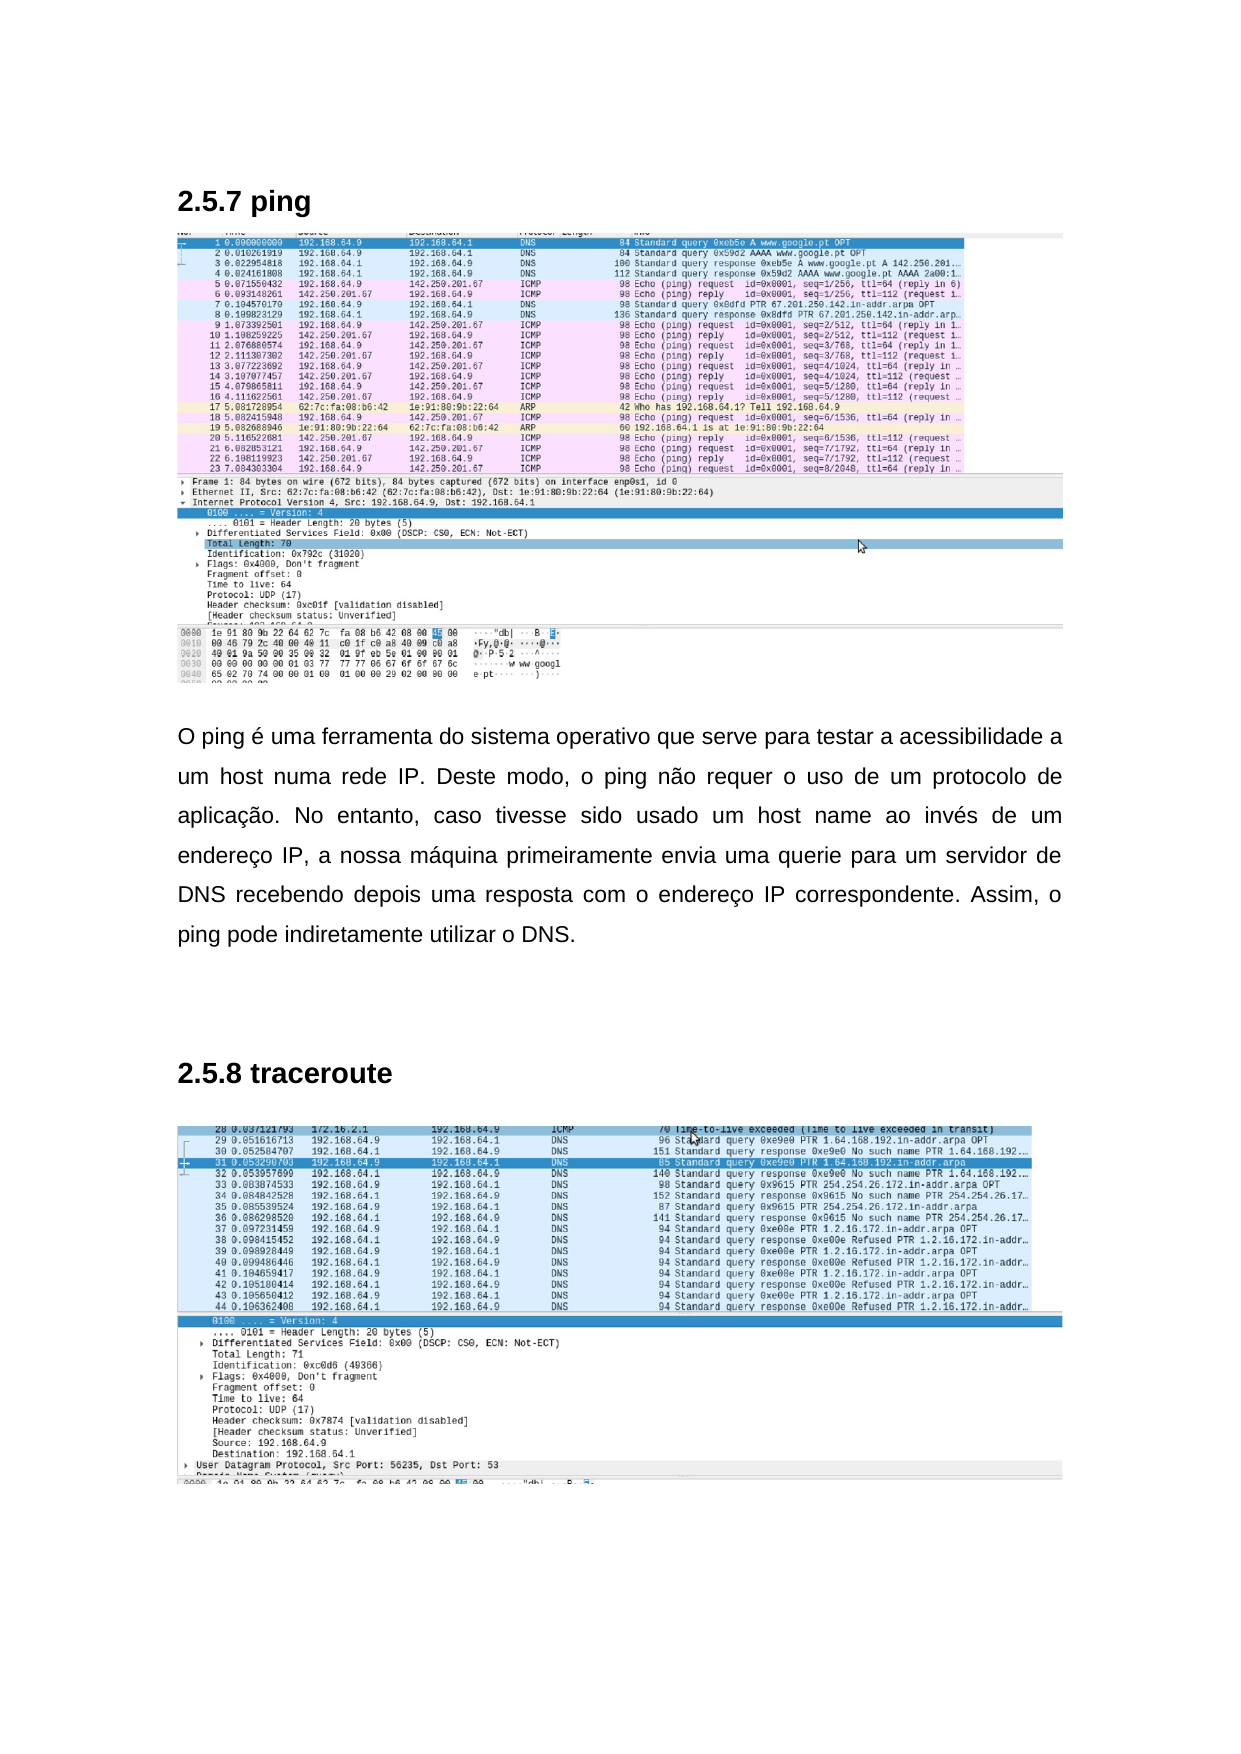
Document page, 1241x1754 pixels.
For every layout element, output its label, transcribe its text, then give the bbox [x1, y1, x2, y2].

text O ping é uma ferramenta do sistema operativo que serve para testar a acessibilidade a um host numa rede IP. Deste modo, o ping não requer o uso de um protocolo de aplicação. No entanto, caso tivesse sido usado um host name ao invés de um endereço IP, a nossa máquina primeiramente envia uma querie para um servidor de DNS recebendo depois uma resposta com o endereço IP correspondente. Assim, o ping pode indiretamente utilizar o DNS. [177, 723, 1063, 947]
text 2.5.8 traceroute [177, 1056, 1063, 1089]
text 2.5.7 ping [177, 183, 1063, 217]
picture [177, 233, 1063, 683]
picture [177, 1126, 1063, 1484]
